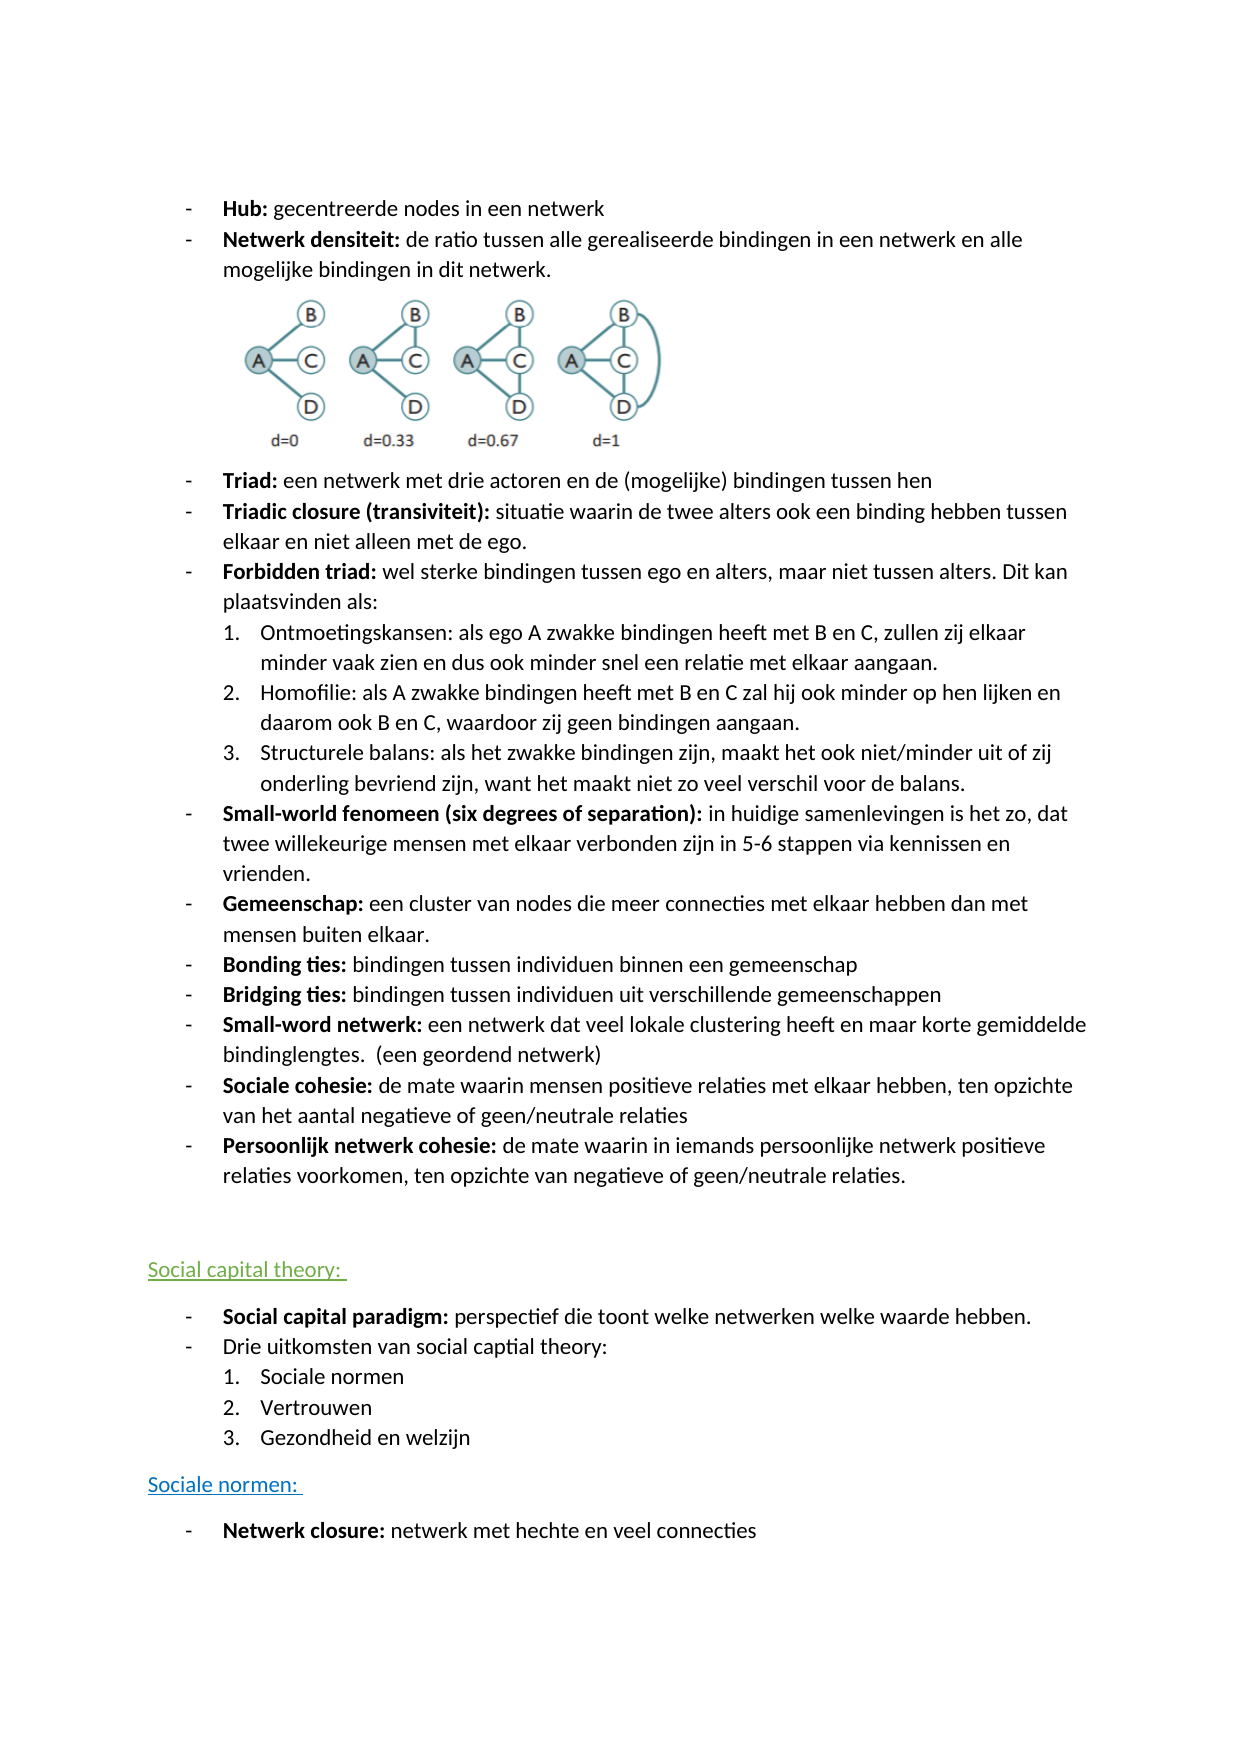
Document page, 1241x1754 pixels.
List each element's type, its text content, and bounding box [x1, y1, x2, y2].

list Gezondheid en welzijn [223, 1423, 1093, 1451]
picture [205, 287, 717, 463]
list Netwerk closure: netwerk met hechte en veel connecties [185, 1517, 1093, 1544]
list Gemeenschap: een cluster van nodes die meer connecties met elkaar hebben dan met mensen buiten elkaar. [185, 889, 1093, 948]
list Drie uitkomsten van social captial theory: [185, 1332, 1093, 1360]
list Ontmoetingskansen: als ego A zwakke bindingen heeft met B en C, zullen zij elkaar minder vaak zien en dus ook minder snel een relatie met elkaar aangaan. [223, 618, 1093, 676]
list Persoonlijk netwerk cohesie: de mate waarin in iemands persoonlijke netwerk positieve relaties voorkomen, ten opzichte van negatieve of geen/neutrale relaties. [185, 1131, 1093, 1189]
list Bonding ties: bindingen tussen individuen binnen een gemeenschap [185, 950, 1093, 978]
list Netwerk densiteit: de ratio tussen alle gerealiseerde bindingen in een netwerk en alle mogelijke bindingen in dit netwerk. [185, 225, 1093, 283]
list Bridging ties: bindingen tussen individuen uit verschillende gemeenschappen [185, 980, 1093, 1008]
list Small-world fenomeen (six degrees of separation): in huidige samenlevingen is het zo, dat twee willekeurige mensen met elkaar verbonden zijn in 5-6 stappen via kennissen en vrienden. [185, 799, 1093, 887]
list Small-word netwerk: een netwerk dat veel lokale clustering heeft en maar korte gemiddelde bindinglengtes. (een geordend netwerk) [185, 1010, 1093, 1068]
list Sociale cohesie: de mate waarin mensen positieve relaties met elkaar hebben, ten opzichte van het aantal negatieve of geen/neutrale relaties [185, 1071, 1093, 1129]
list Sociale normen [223, 1362, 1093, 1390]
list Forbidden triad: wel sterke bindingen tussen ego en alters, maar niet tussen alters. Dit kan plaatsvinden als: [185, 557, 1093, 615]
list Structurele balans: als het zwakke bindingen zijn, maakt het ook niet/minder uit of zij onderling bevriend zijn, want het maakt niet zo veel verschil voor de balans. [223, 738, 1093, 797]
list Homofilie: als A zwakke bindingen heeft met B en C zal hij ook minder op hen lijken en daarom ook B en C, waardoor zij geen bindingen aangaan. [223, 678, 1093, 736]
list Vertrouwen [223, 1393, 1093, 1421]
list Triadic closure (transiviteit): situatie waarin de twee alters ook een binding hebben tussen elkaar en niet alleen met de ego. [185, 497, 1093, 555]
text Sociale normen: [148, 1470, 1093, 1498]
text Social capital theory: [148, 1255, 1093, 1283]
list Hub: gecentreerde nodes in een netwerk [185, 194, 1093, 222]
list Social capital paradigm: perspectief die toont welke netwerken welke waarde hebben. [185, 1302, 1093, 1330]
